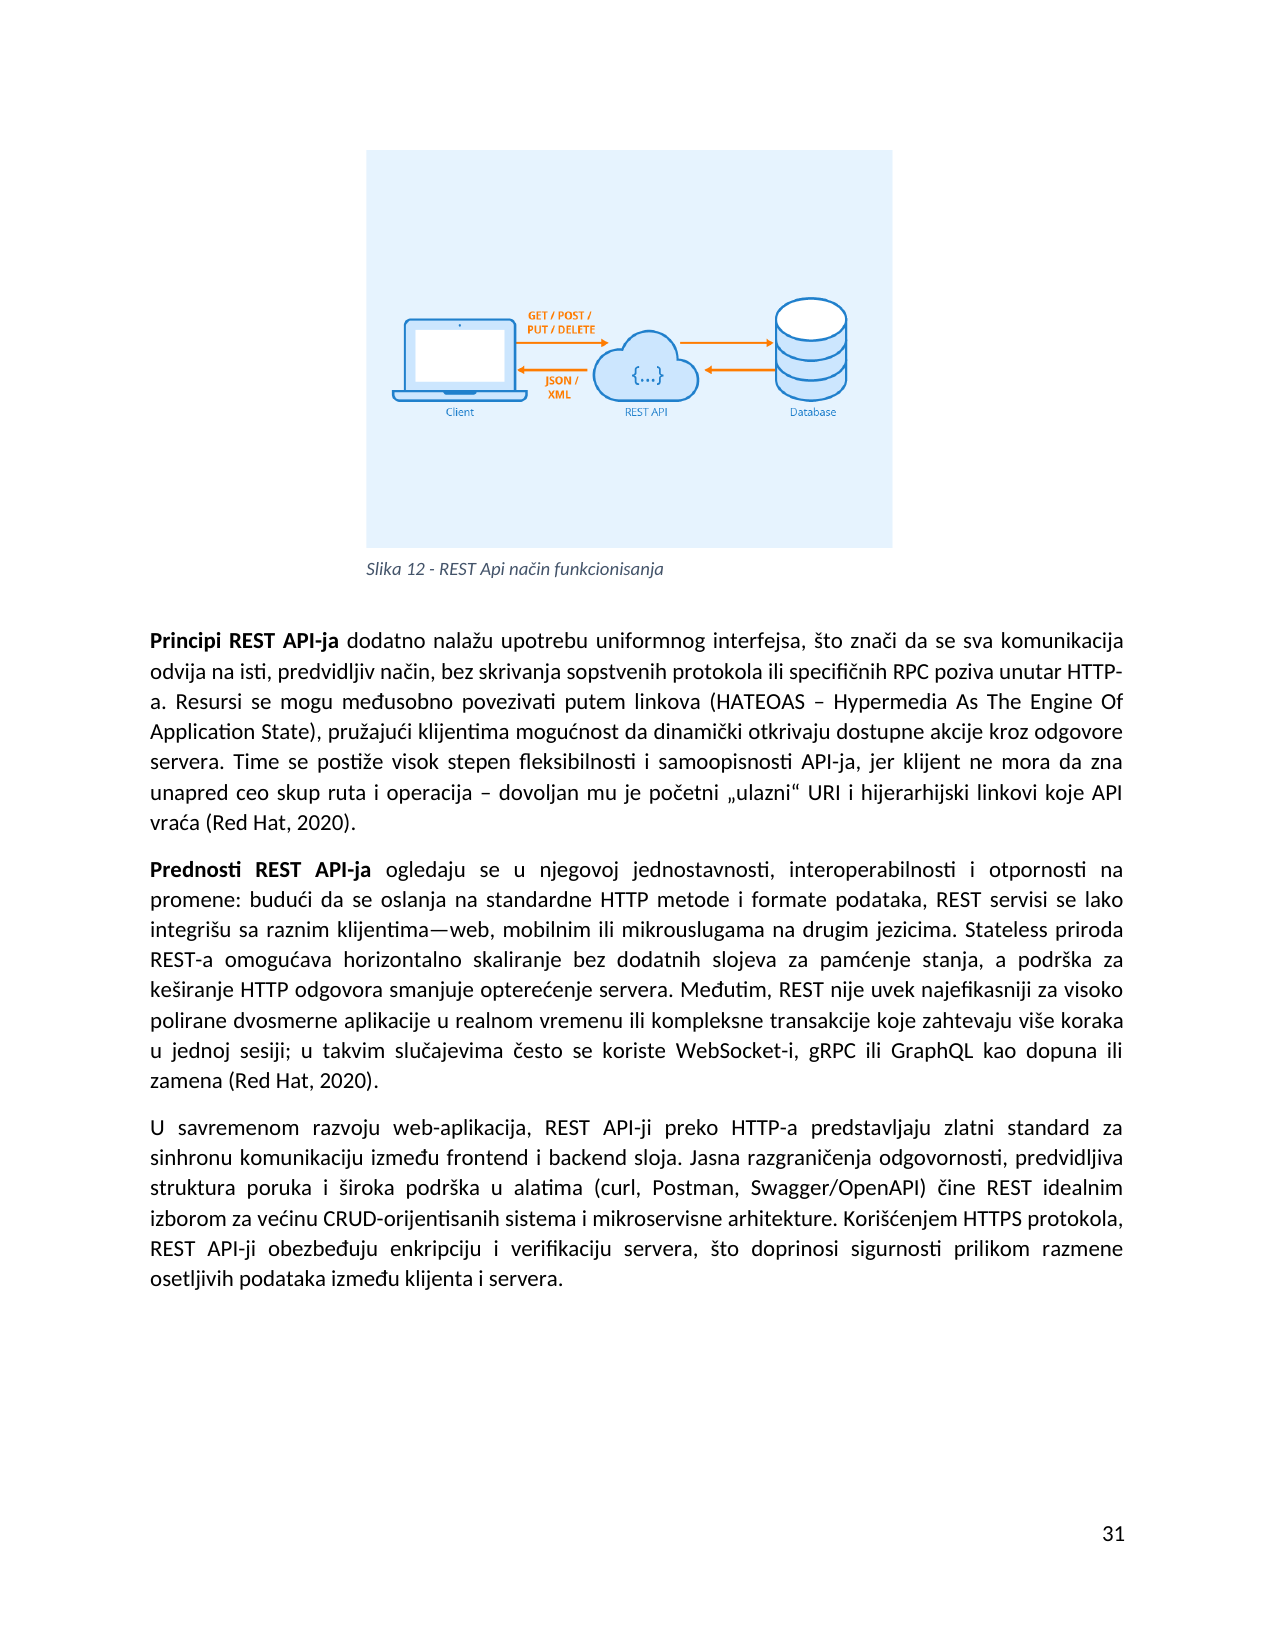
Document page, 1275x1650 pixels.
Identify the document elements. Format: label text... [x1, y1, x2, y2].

picture [366, 150, 893, 548]
text Principi REST API-ja dodatno nalažu upotrebu uniformnog interfejsa, što znači da se sva komunikacija odvija na isti, predvidljiv način, bez skrivanja sopstvenih protokola ili specifičnih RPC poziva unutar HTTP-a. Resursi se mogu međusobno povezivati putem linkova (HATEOAS – Hypermedia As The Engine Of Application State), pružajući klijentima mogućnost da dinamički otkrivaju dostupne akcije kroz odgovore servera. Time se postiže visok stepen fleksibilnosti i samoopisnosti API-ja, jer klijent ne mora da zna unapred ceo skup ruta i operacija – dovoljan mu je početni „ulazni“ URI i hijerarhijski linkovi koje API vraća. [150, 627, 1125, 836]
text Prednosti REST API-ja ogledaju se u njegovoj jednostavnosti, interoperabilnosti i otpornosti na promene: budući da se oslanja na standardne HTTP metode i formate podataka, REST servisi se lako integrišu sa raznim klijentima—web, mobilnim ili mikrouslugama na drugim jezicima. Stateless priroda REST-a omogućava horizontalno skaliranje bez dodatnih slojeva za pamćenje stanja, a podrška za keširanje HTTP odgovora smanjuje opterećenje servera. Međutim, REST nije uvek najefikasniji za visoko polirane dvosmerne aplikacije u realnom vremenu ili kompleksne transakcije koje zahtevaju više koraka u jednoj sesiji; u takvim slučajevima često se koriste WebSocket-i, gRPC ili GraphQL kao dopuna ili zamena. [150, 855, 1125, 1094]
text U savremenom razvoju web-aplikacija, REST API-ji preko HTTP-a predstavljaju zlatni standard za sinhronu komunikaciju između frontend i backend sloja. Jasna razgraničenja odgovornosti, predvidljiva struktura poruka i široka podrška u alatima (curl, Postman, Swagger/OpenAPI) čine REST idealnim izborom za većinu CRUD-orijentisanih sistema i mikroservisne arhitekture. Korišćenjem HTTPS protokola, REST API-ji obezbeđuju enkripciju i verifikaciju servera, što doprinosi sigurnosti prilikom razmene osetljivih podataka između klijenta i servera. [150, 1113, 1125, 1292]
